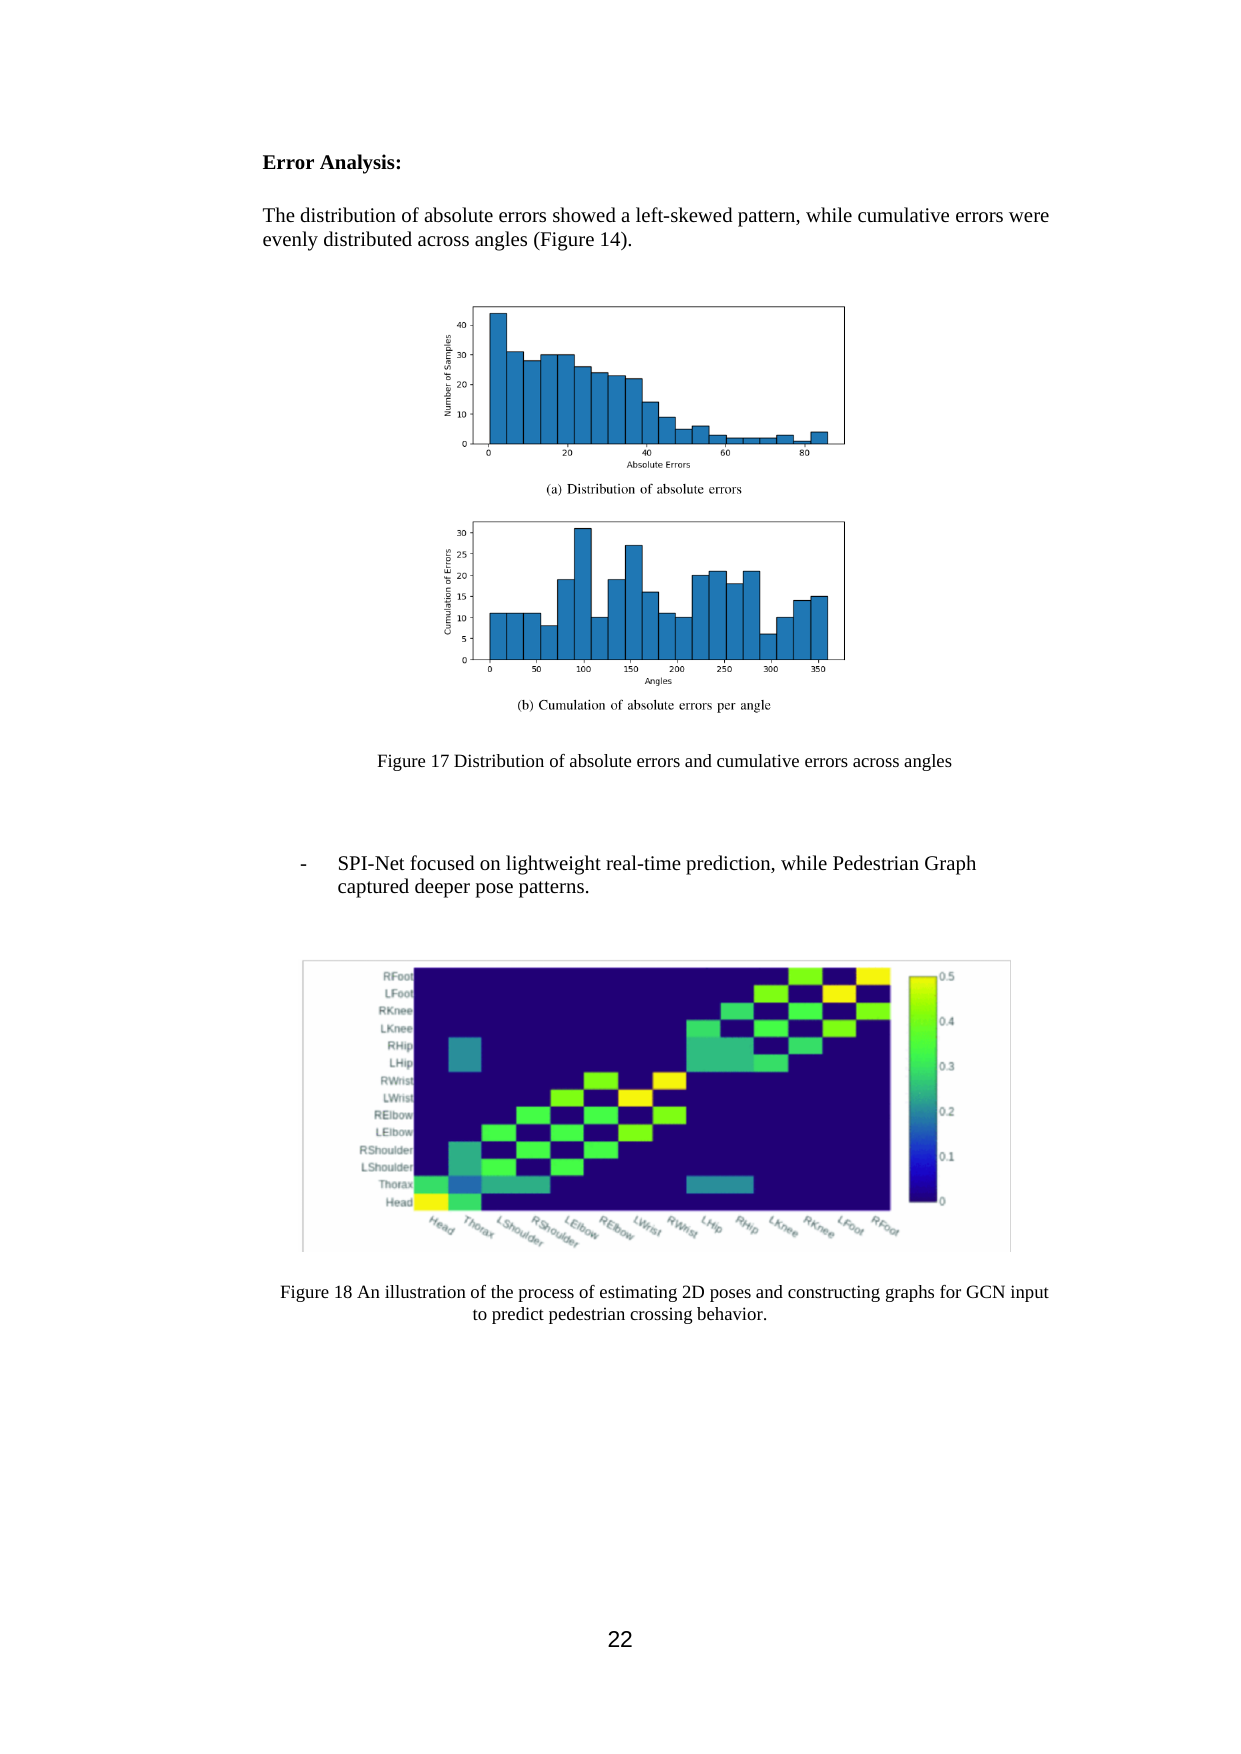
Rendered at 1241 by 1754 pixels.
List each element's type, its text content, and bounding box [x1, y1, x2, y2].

picture [425, 280, 891, 721]
text Error Analysis: [262, 150, 1053, 174]
list SPI-Net focused on lightweight real-time prediction, while Pedestrian Graph captured deeper pose patterns. [300, 850, 1053, 898]
text Figure 18 An illustration of the process of estimating 2D poses and constructing graphs for GCN input to predict pedestrian crossing behavior. [187, 1281, 1053, 1324]
text Figure 17 Distribution of absolute errors and cumulative errors across angles [187, 750, 1053, 771]
picture [288, 951, 1027, 1252]
text The distribution of absolute errors showed a left-skewed pattern, while cumulative errors were evenly distributed across angles (Figure 14). [262, 203, 1053, 251]
